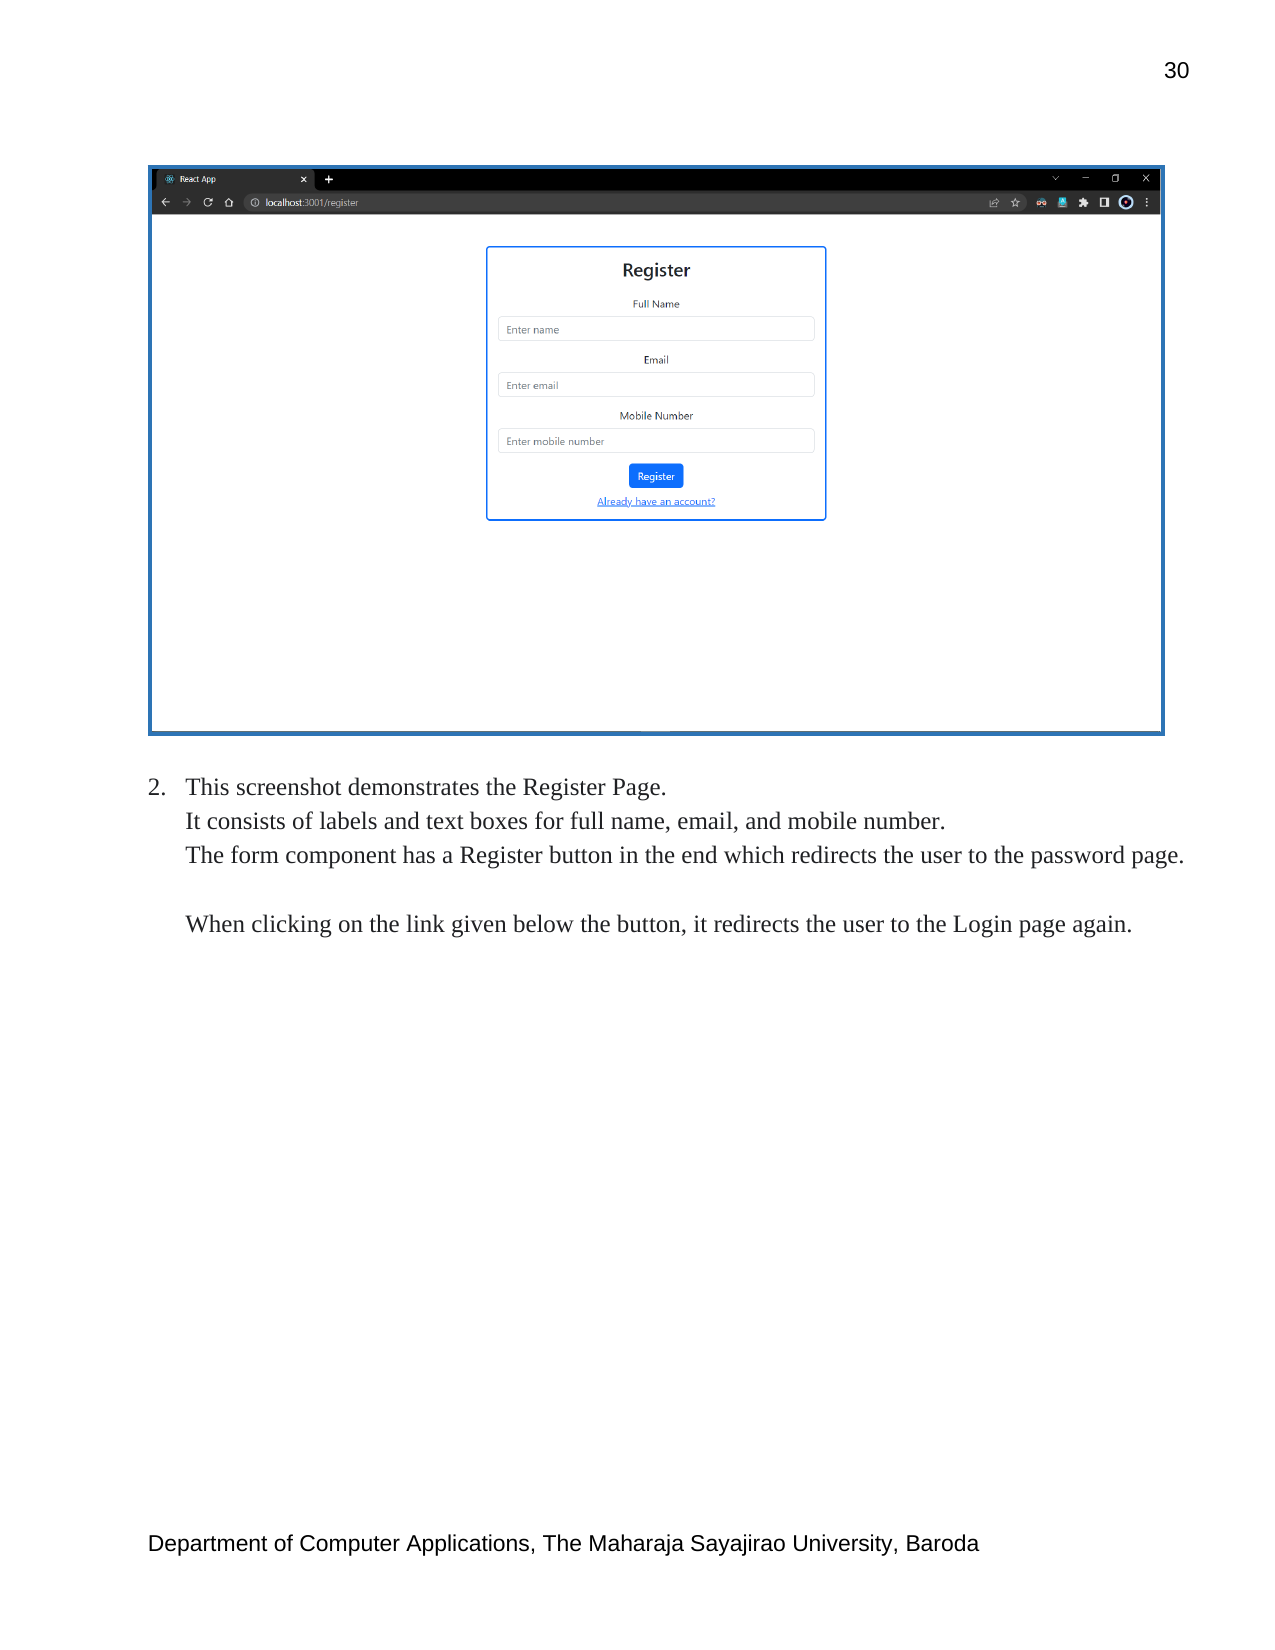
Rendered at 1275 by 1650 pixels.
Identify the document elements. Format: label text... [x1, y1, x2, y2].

text When clicking on the link given below the button, it redirects the user to the Login page again. [185, 909, 1189, 938]
text The form component has a Register button in the end which redirects the user to the password page. [185, 841, 1189, 869]
list This screenshot demonstrates the Register Page. [148, 772, 1189, 800]
text It consists of labels and text boxes for full name, email, and mobile number. [185, 806, 1189, 835]
picture [152, 169, 1161, 732]
